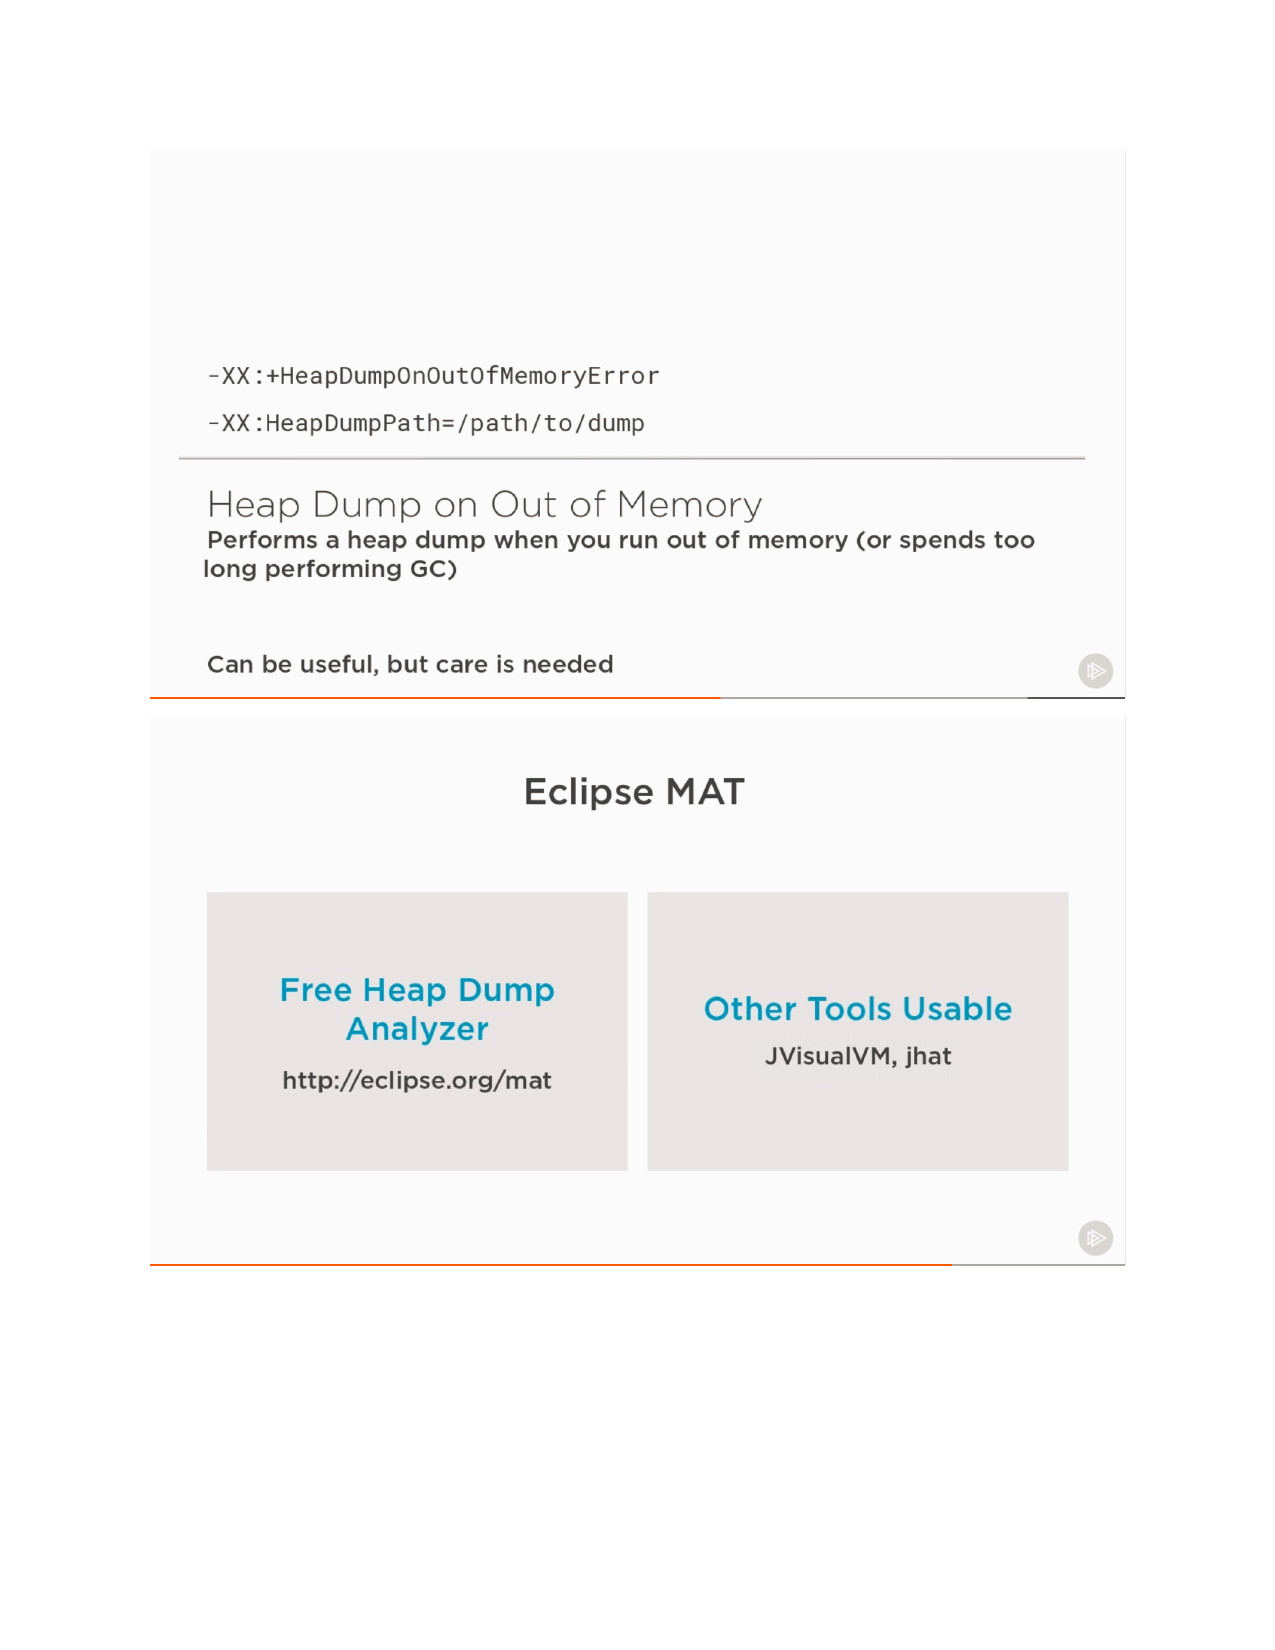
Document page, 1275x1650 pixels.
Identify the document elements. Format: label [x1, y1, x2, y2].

picture [150, 717, 1125, 1266]
picture [150, 150, 1125, 699]
